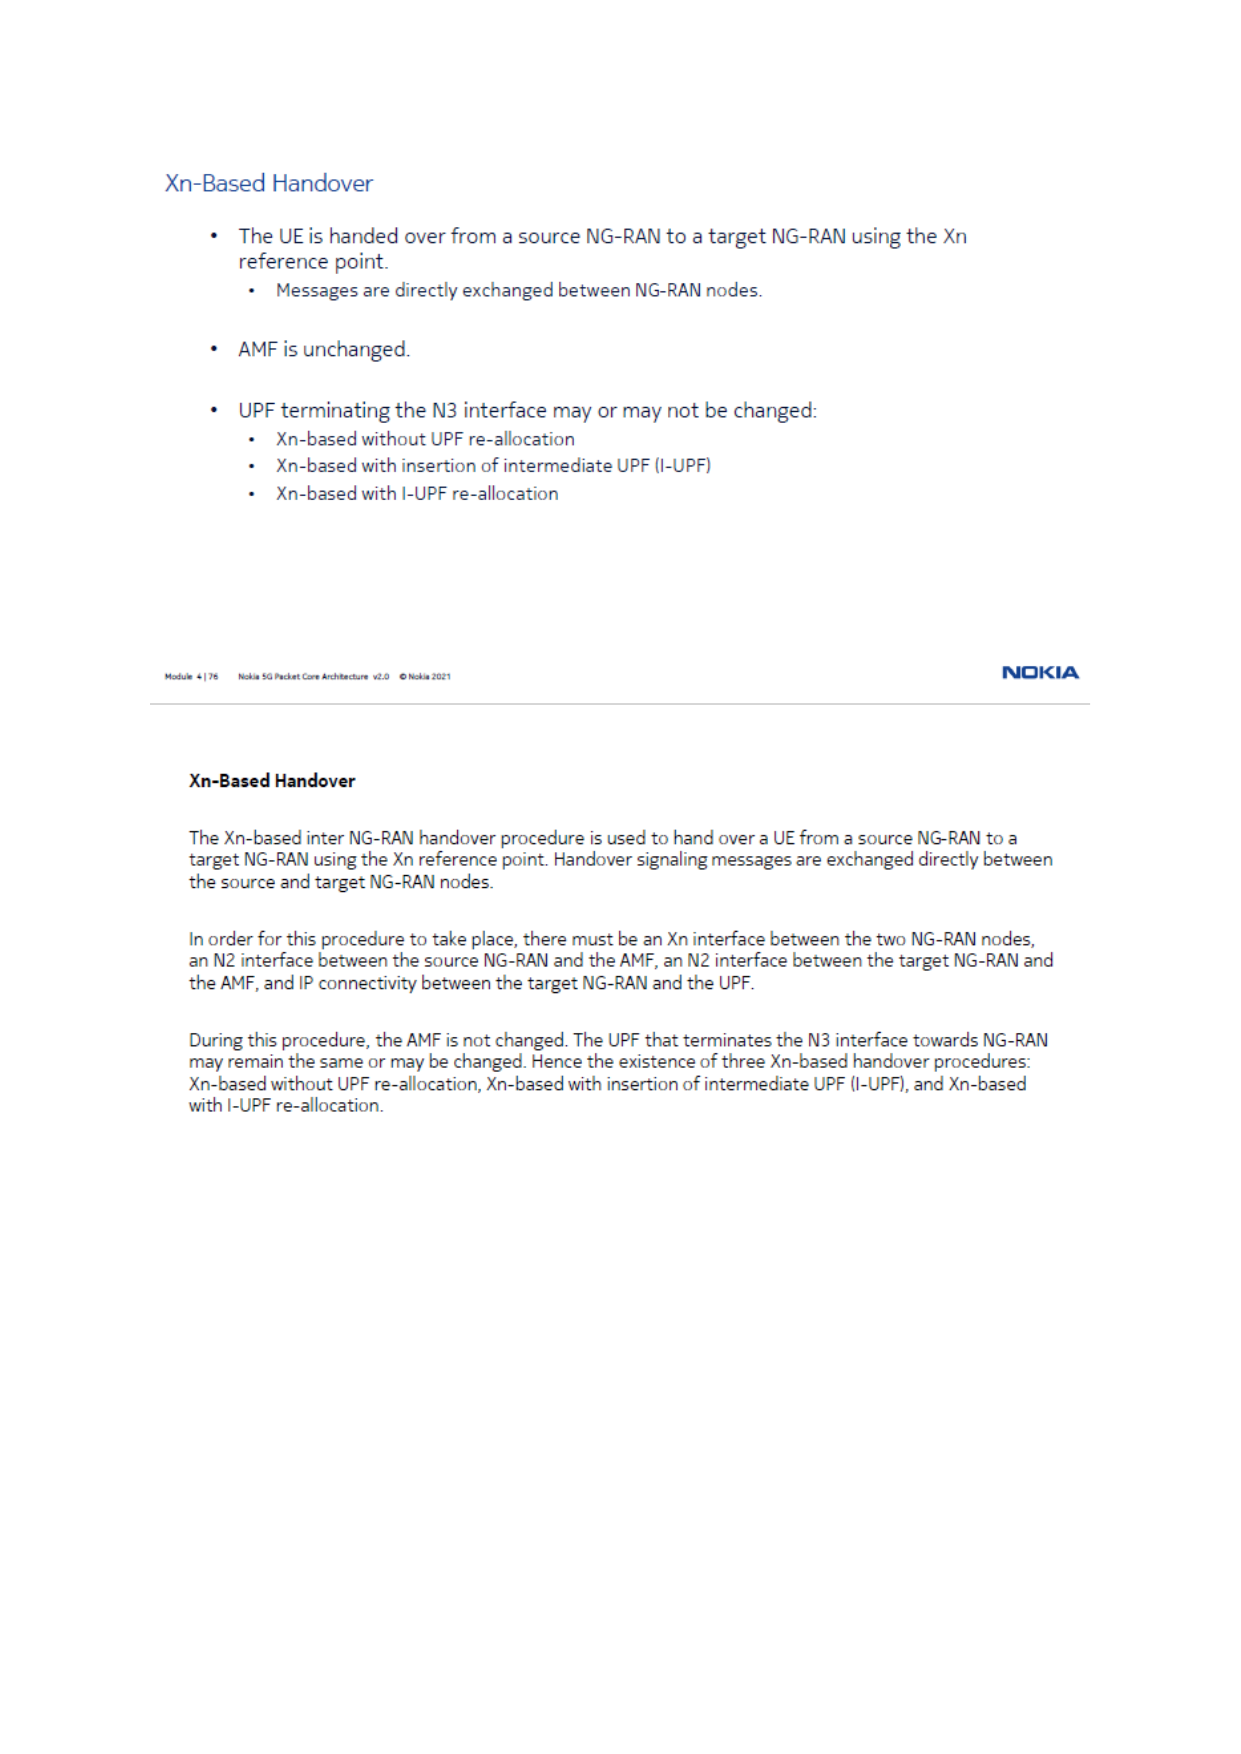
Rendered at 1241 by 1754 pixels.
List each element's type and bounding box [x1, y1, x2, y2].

picture [150, 150, 1091, 1141]
